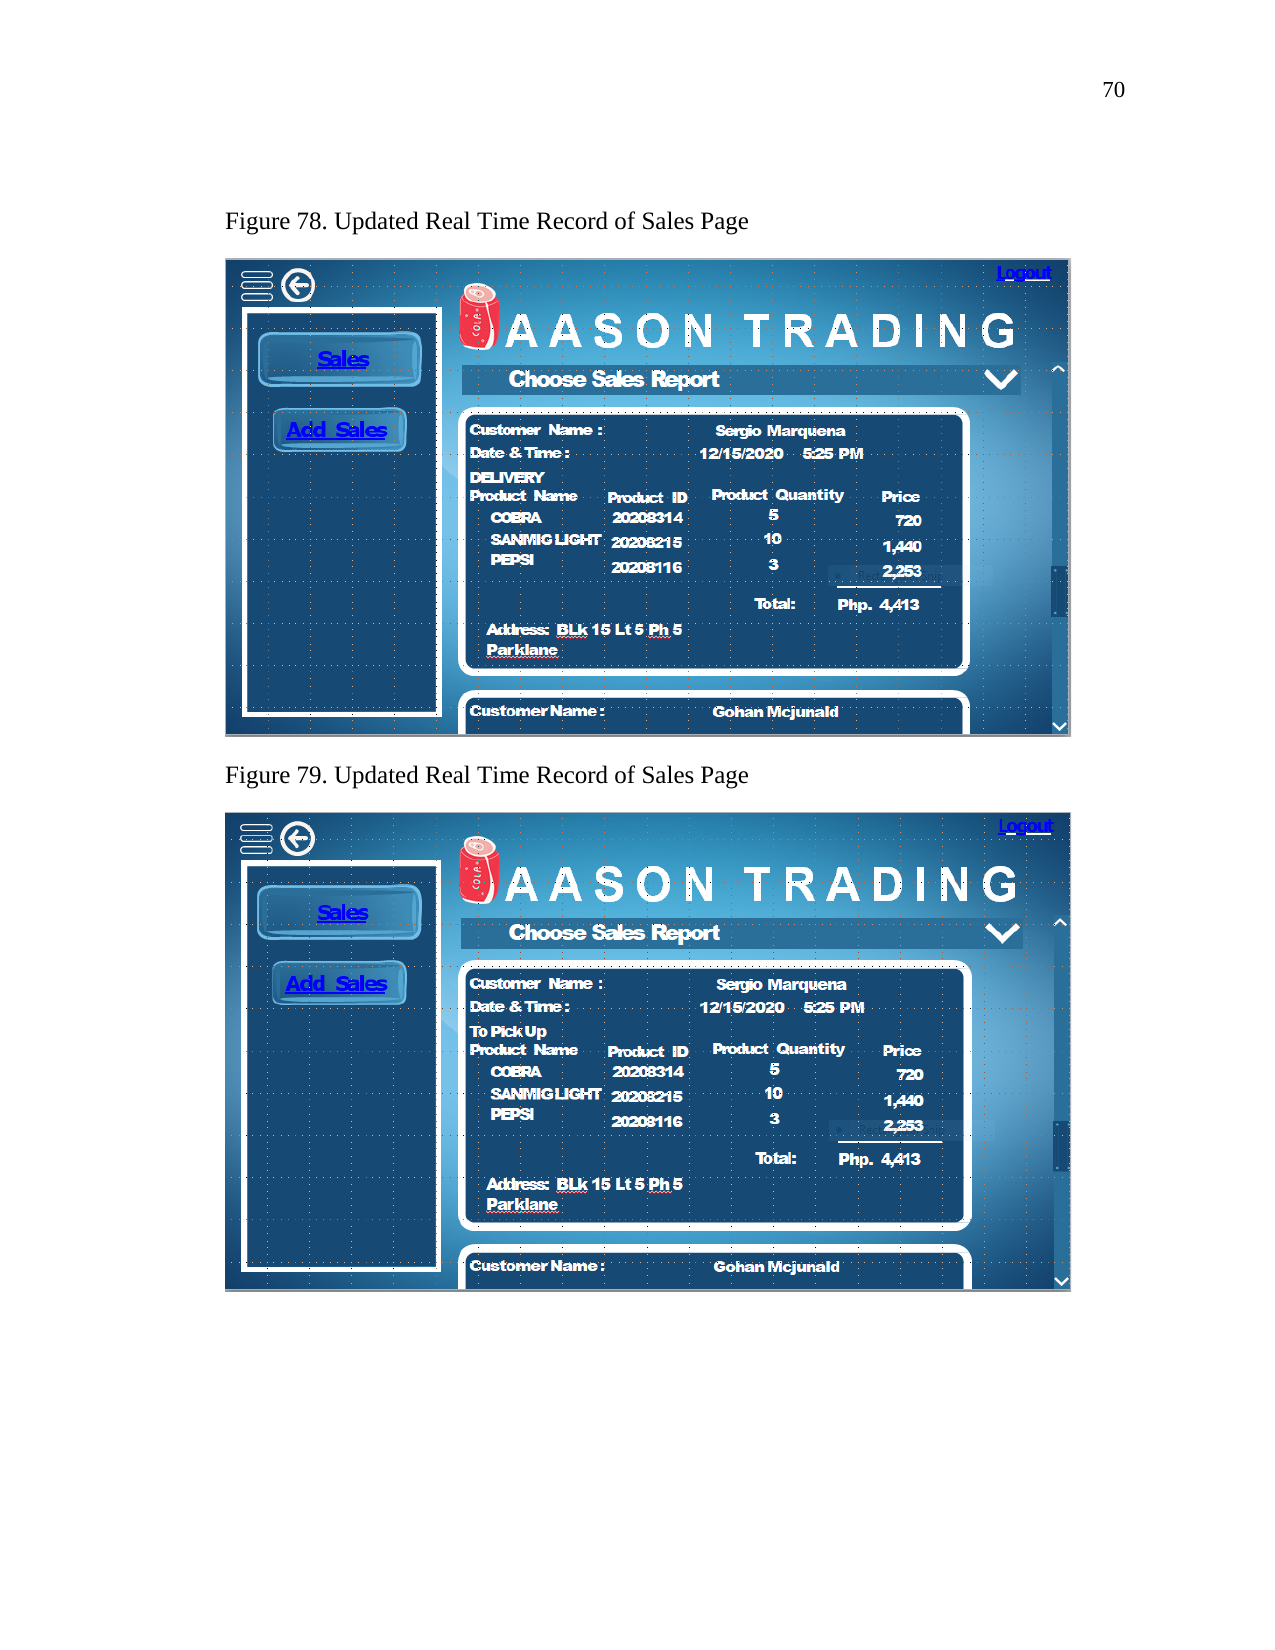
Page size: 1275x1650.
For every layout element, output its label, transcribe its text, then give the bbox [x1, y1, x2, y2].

picture [225, 812, 1072, 1292]
text Figure 79. Updated Real Time Record of Sales Page [225, 761, 1221, 789]
text Figure 78. Updated Real Time Record of Sales Page [225, 206, 1221, 235]
picture [225, 258, 1072, 737]
